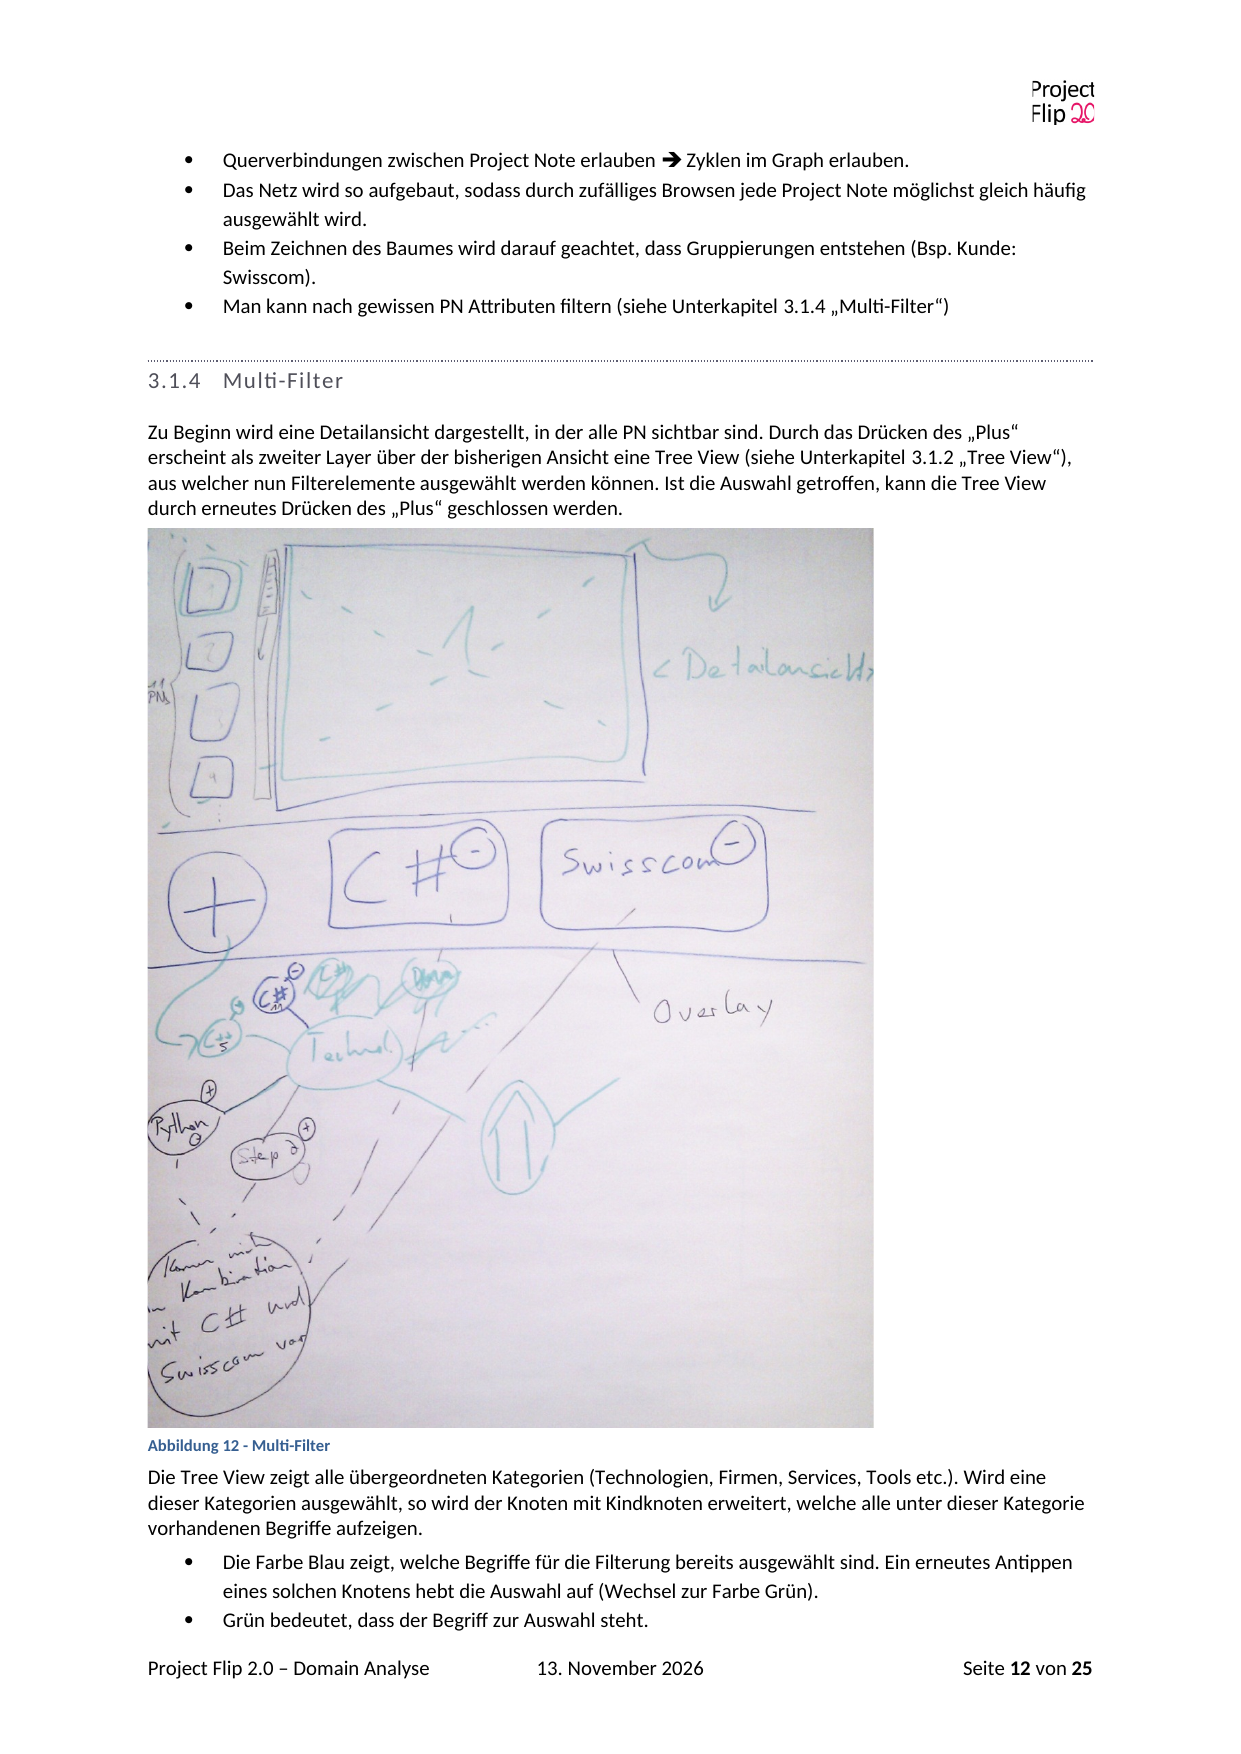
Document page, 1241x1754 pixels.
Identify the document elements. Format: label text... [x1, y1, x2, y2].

list Das Netz wird so aufgebaut, sodass durch zufälliges Browsen jede Project Note möglichst gleich häufig ausgewählt wird. [185, 177, 1093, 231]
picture [147, 528, 874, 1428]
list Man kann nach gewissen PN Attributen filtern (siehe Unterkapitel 3.4 „Multi-Filter“) [185, 293, 1093, 319]
text Zu Beginn wird eine Detailansicht dargestellt, in der alle PN sichtbar sind. Durch das Drücken des „Plus“ erscheint als zweiter Layer über der bisherigen Ansicht eine Tree View (siehe Unterkapitel 3.1.2 „Tree View“), aus welcher nun Filterelemente ausgewählt werden können. Ist die Auswahl getroffen, kann die Tree View durch erneutes Drücken des „Plus“ geschlossen werden. [148, 419, 1093, 521]
text Die Tree View zeigt alle übergeordneten Kategorien (Technologien, Firmen, Services, Tools etc.). Wird eine dieser Kategorien ausgewählt, so wird der Knoten mit Kindknoten erweitert, welche alle unter dieser Kategorie vorhandenen Begriffe aufzeigen. [148, 1464, 1093, 1541]
subtitle Multi-Filter [148, 360, 1093, 394]
list Beim Zeichnen des Baumes wird darauf geachtet, dass Gruppierungen entstehen (Bsp. Kunde: Swisscom). [185, 235, 1093, 290]
list Die Farbe Blau zeigt, welche Begriffe für die Filterung bereits ausgewählt sind. Ein erneutes Antippen eines solchen Knotens hebt die Auswahl auf (Wechsel zur Farbe Grün). [185, 1549, 1093, 1603]
list Querverbindungen zwischen Project Note erlauben Zyklen im Graph erlauben. [185, 148, 1093, 173]
picture [1081, 79, 1097, 124]
text Abbildung 12 - Multi-Filter [148, 1436, 1093, 1456]
list Grün bedeutet, dass der Begriff zur Auswahl steht. [185, 1607, 1093, 1633]
